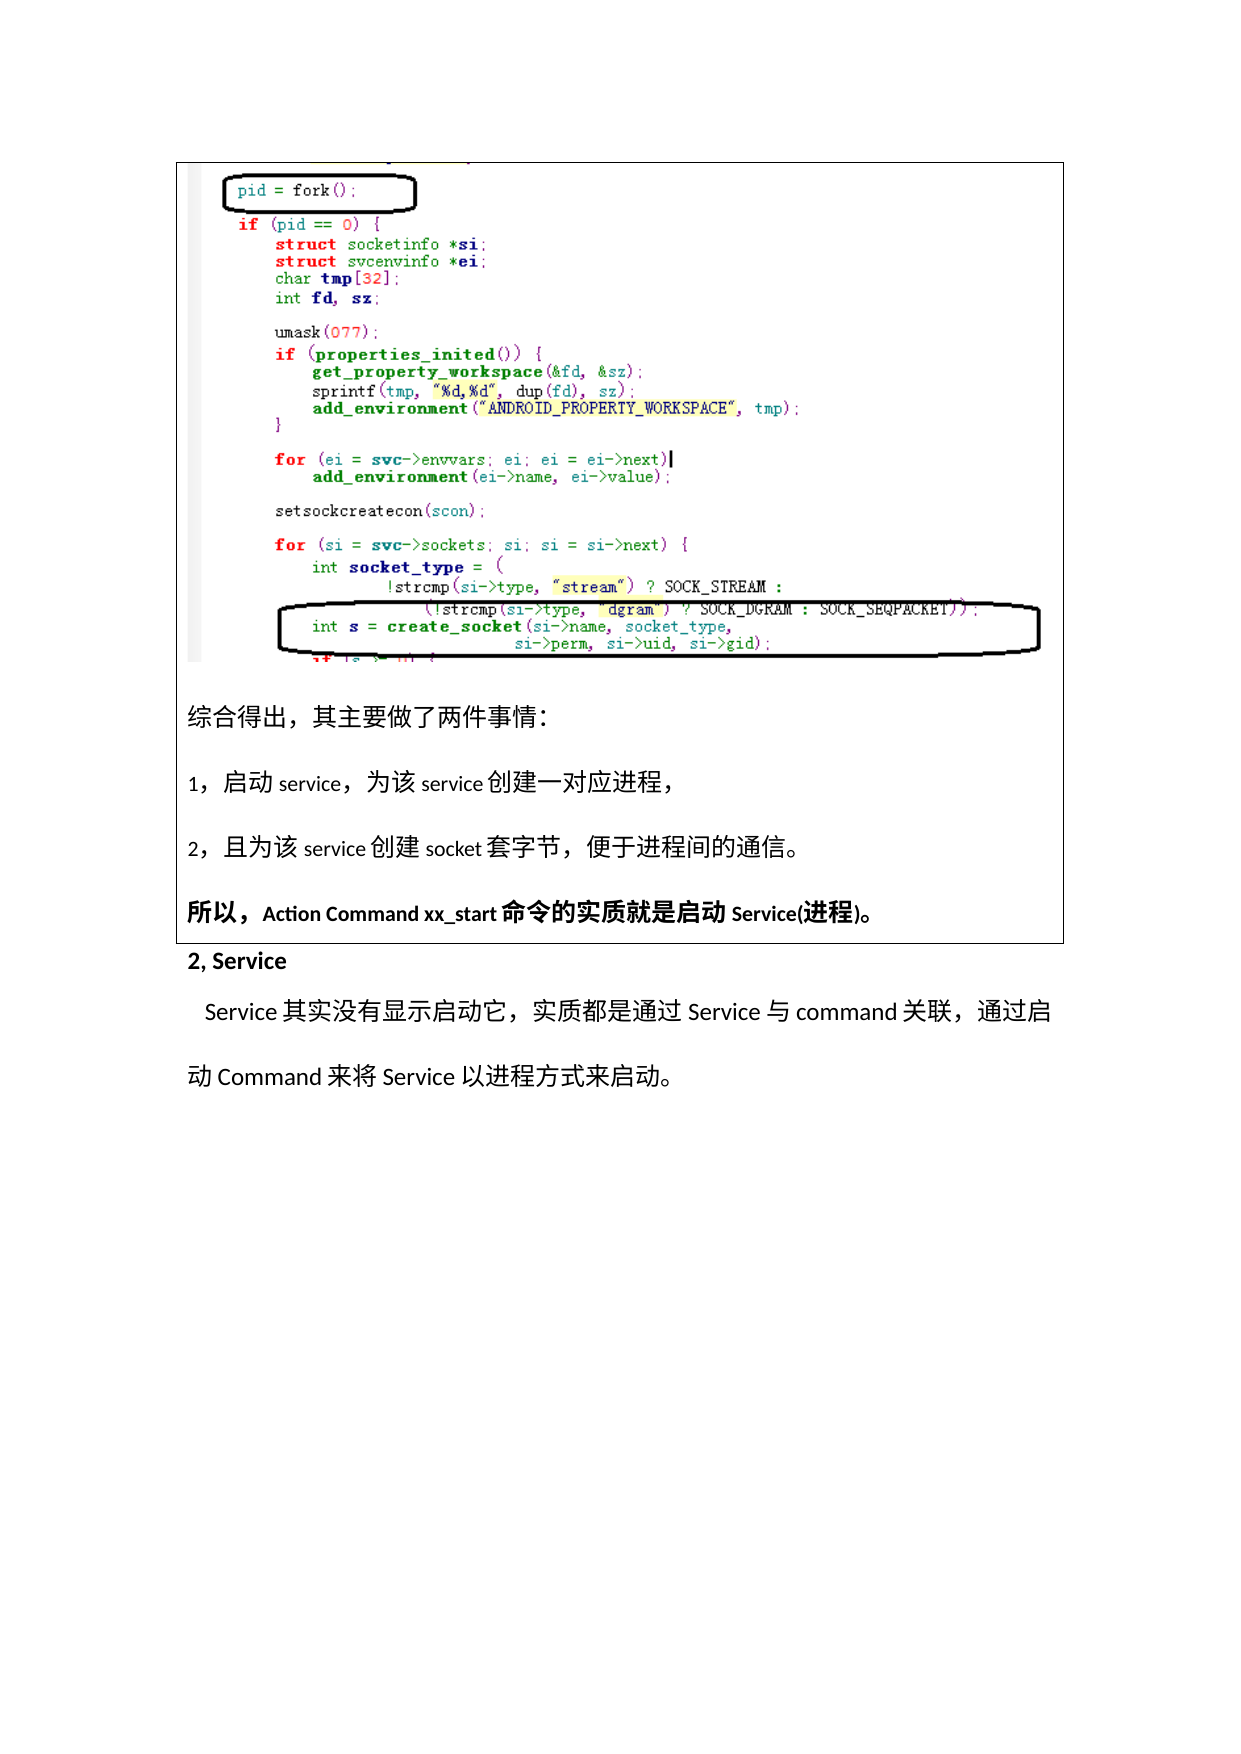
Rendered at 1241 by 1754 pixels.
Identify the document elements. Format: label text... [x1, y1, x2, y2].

text 2, Service [187, 944, 1053, 977]
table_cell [177, 163, 1063, 943]
picture [187, 163, 1054, 662]
text Service其实没有显示启动它，实质都是通过Service与command关联，通过启动Command来将Service以进程方式来启动。 [187, 977, 1053, 1107]
